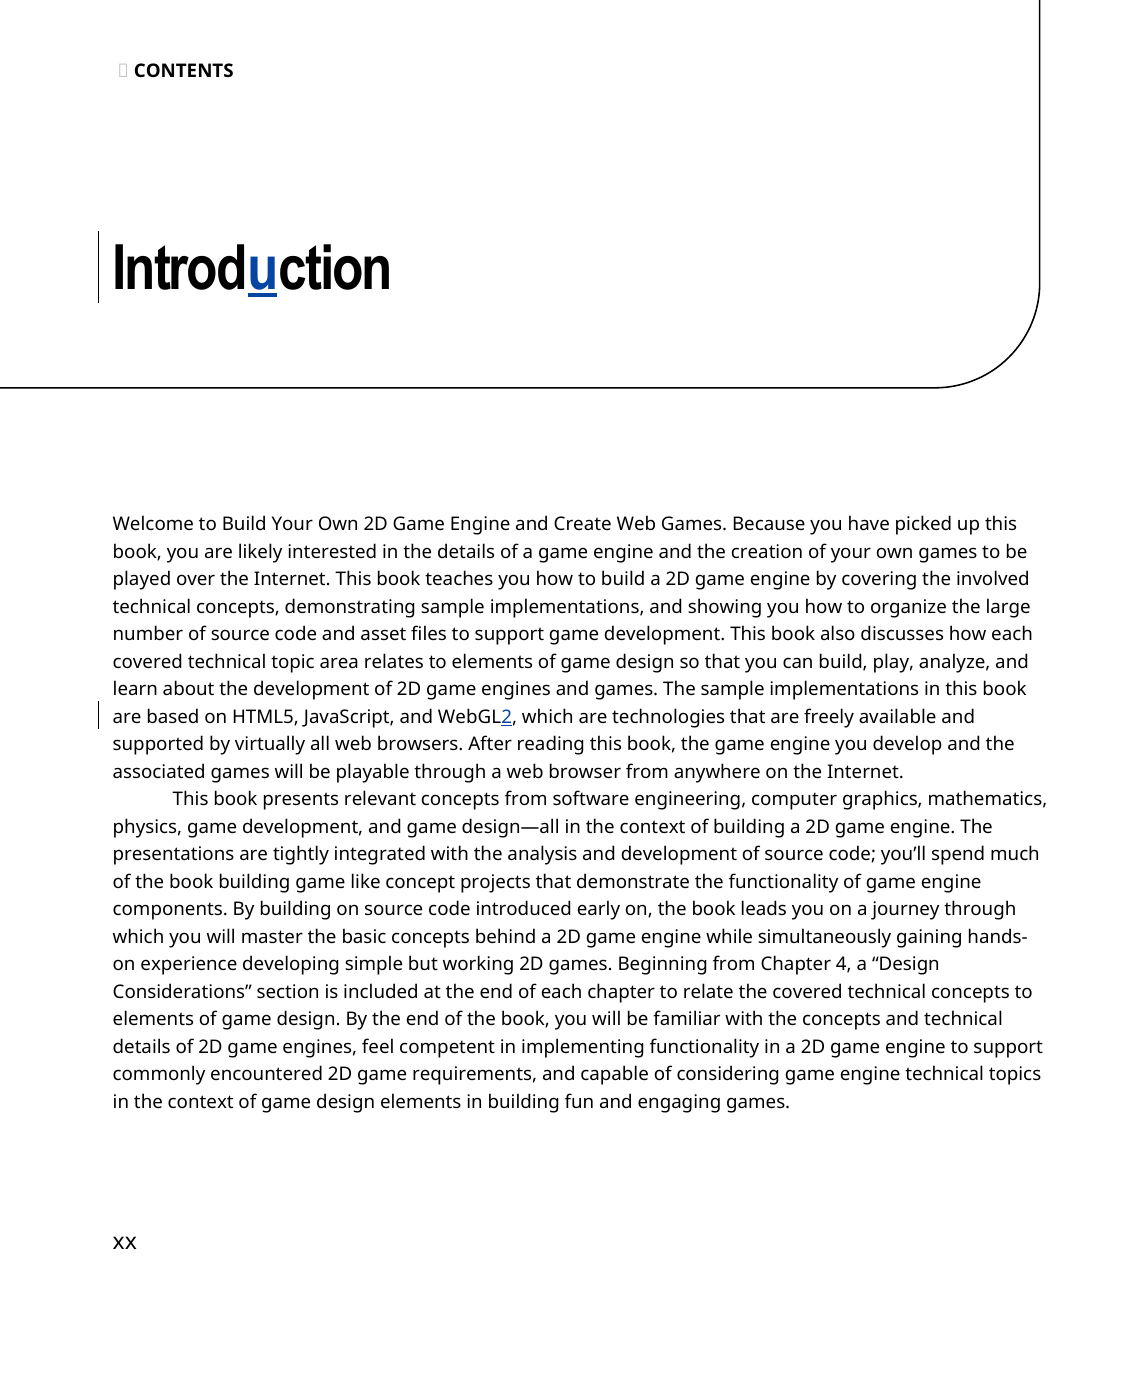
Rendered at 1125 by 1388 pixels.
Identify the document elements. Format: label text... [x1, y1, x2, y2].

text Introdction [112, 231, 1050, 303]
text Welcome to Build Your Own 2D Game Engine and Create Web Games. Because you have picked up this book, you are likely interested in the details of a game engine and the creation of your own games to be played over the Internet. This book teaches you how to build a 2D game engine by covering the involved technical concepts, demonstrating sample implementations, and showing you how to organize the large number of source code and asset files to support game development. This book also discusses how each covered technical topic area relates to elements of game design so that you can build, play, analyze, and learn about the development of 2D game engines and games. The sample implementations in this book are based on HTML5, JavaScript, and WebGL, which are technologies that are freely available and supported by virtually all web browsers. After reading this book, the game engine you develop and the associated games will be playable through a web browser from anywhere on the Internet. [112, 511, 1050, 783]
text This book presents relevant concepts from software engineering, computer graphics, mathematics, physics, game development, and game design—all in the context of building a 2D game engine. The presentations are tightly integrated with the analysis and development of source code; you’ll spend much of the book building game like concept projects that demonstrate the functionality of game engine components. By building on source code introduced early on, the book leads you on a journey through which you will master the basic concepts behind a 2D game engine while simultaneously gaining hands-on experience developing simple but working 2D games. Beginning from Chapter 4, a “Design Considerations” section is included at the end of each chapter to relate the covered technical concepts to elements of game design. By the end of the book, you will be familiar with the concepts and technical details of 2D game engines, feel competent in implementing functionality in a 2D game engine to support commonly encountered 2D game requirements, and capable of considering game engine technical topics in the context of game design elements in building fun and engaging games. [112, 786, 1050, 1113]
